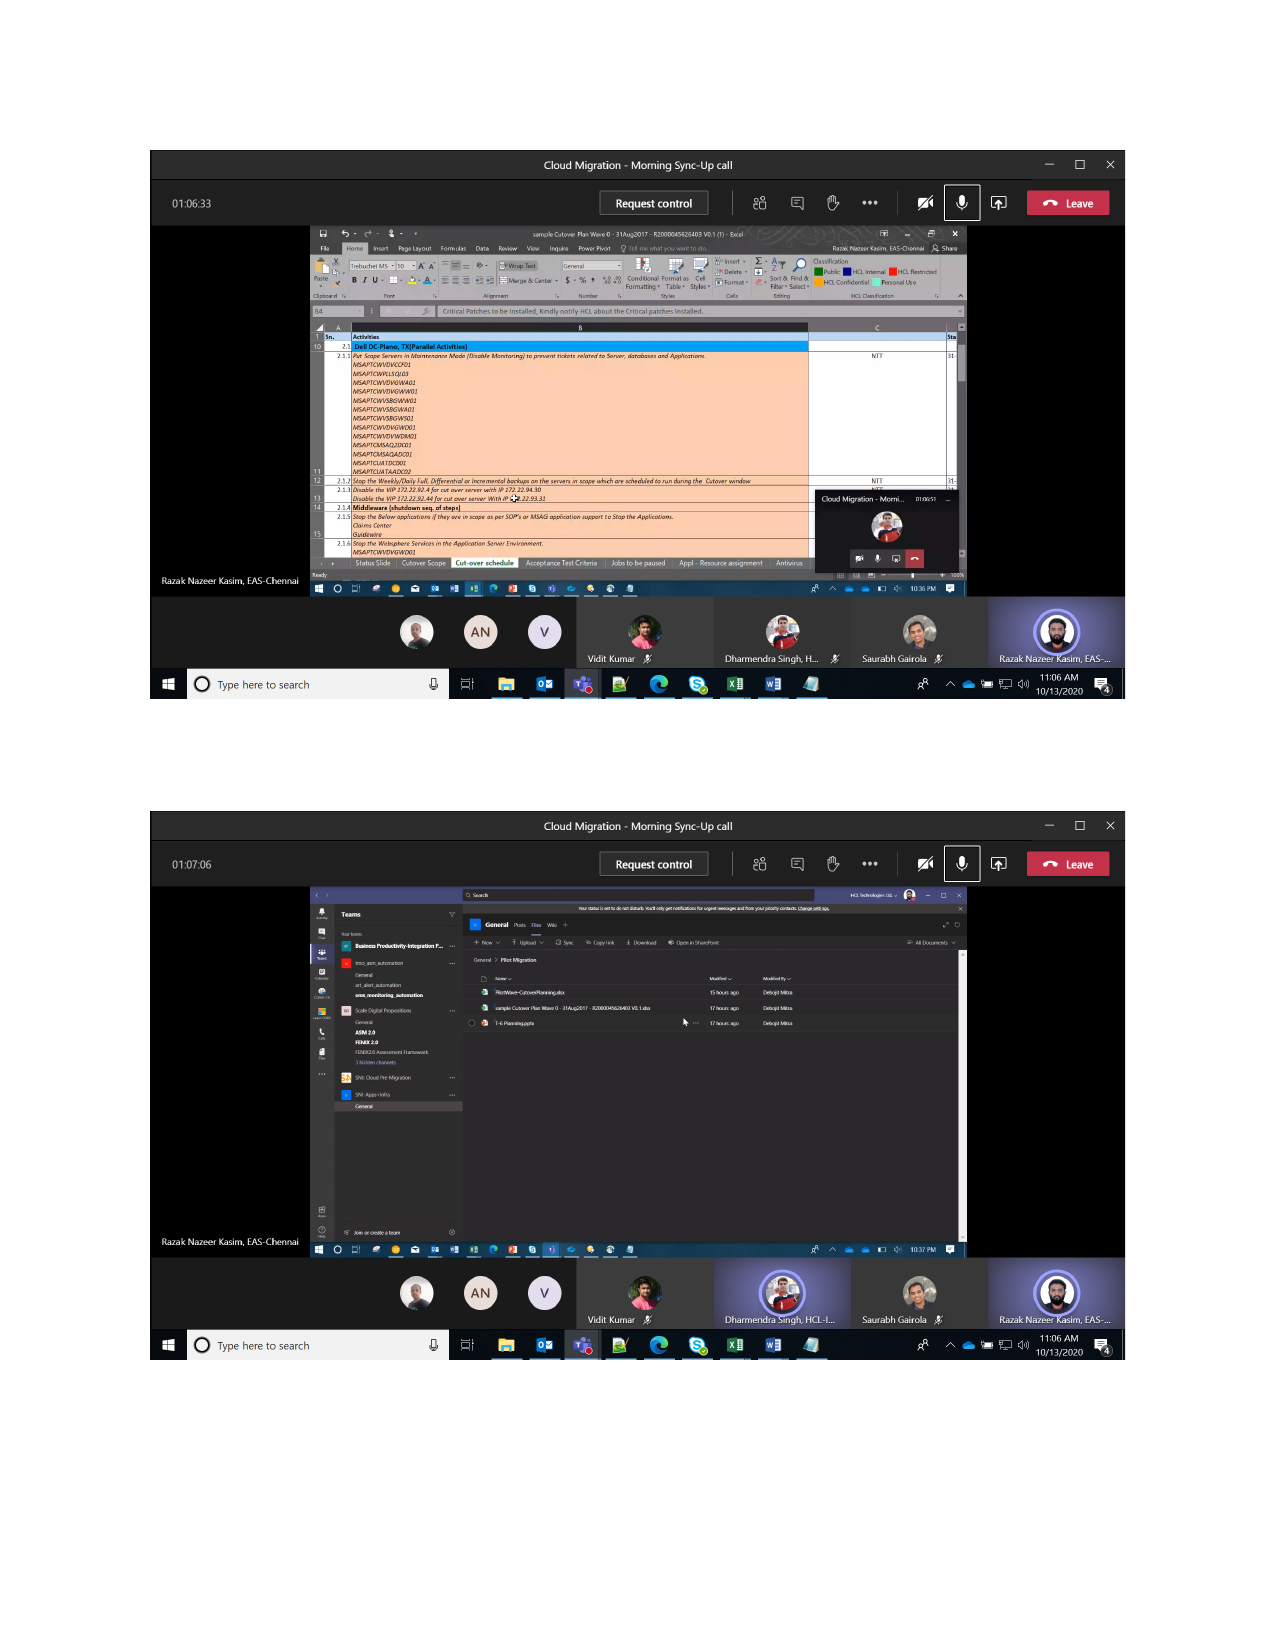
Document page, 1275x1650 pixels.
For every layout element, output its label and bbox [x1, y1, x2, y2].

picture [150, 150, 1125, 699]
picture [150, 811, 1125, 1360]
